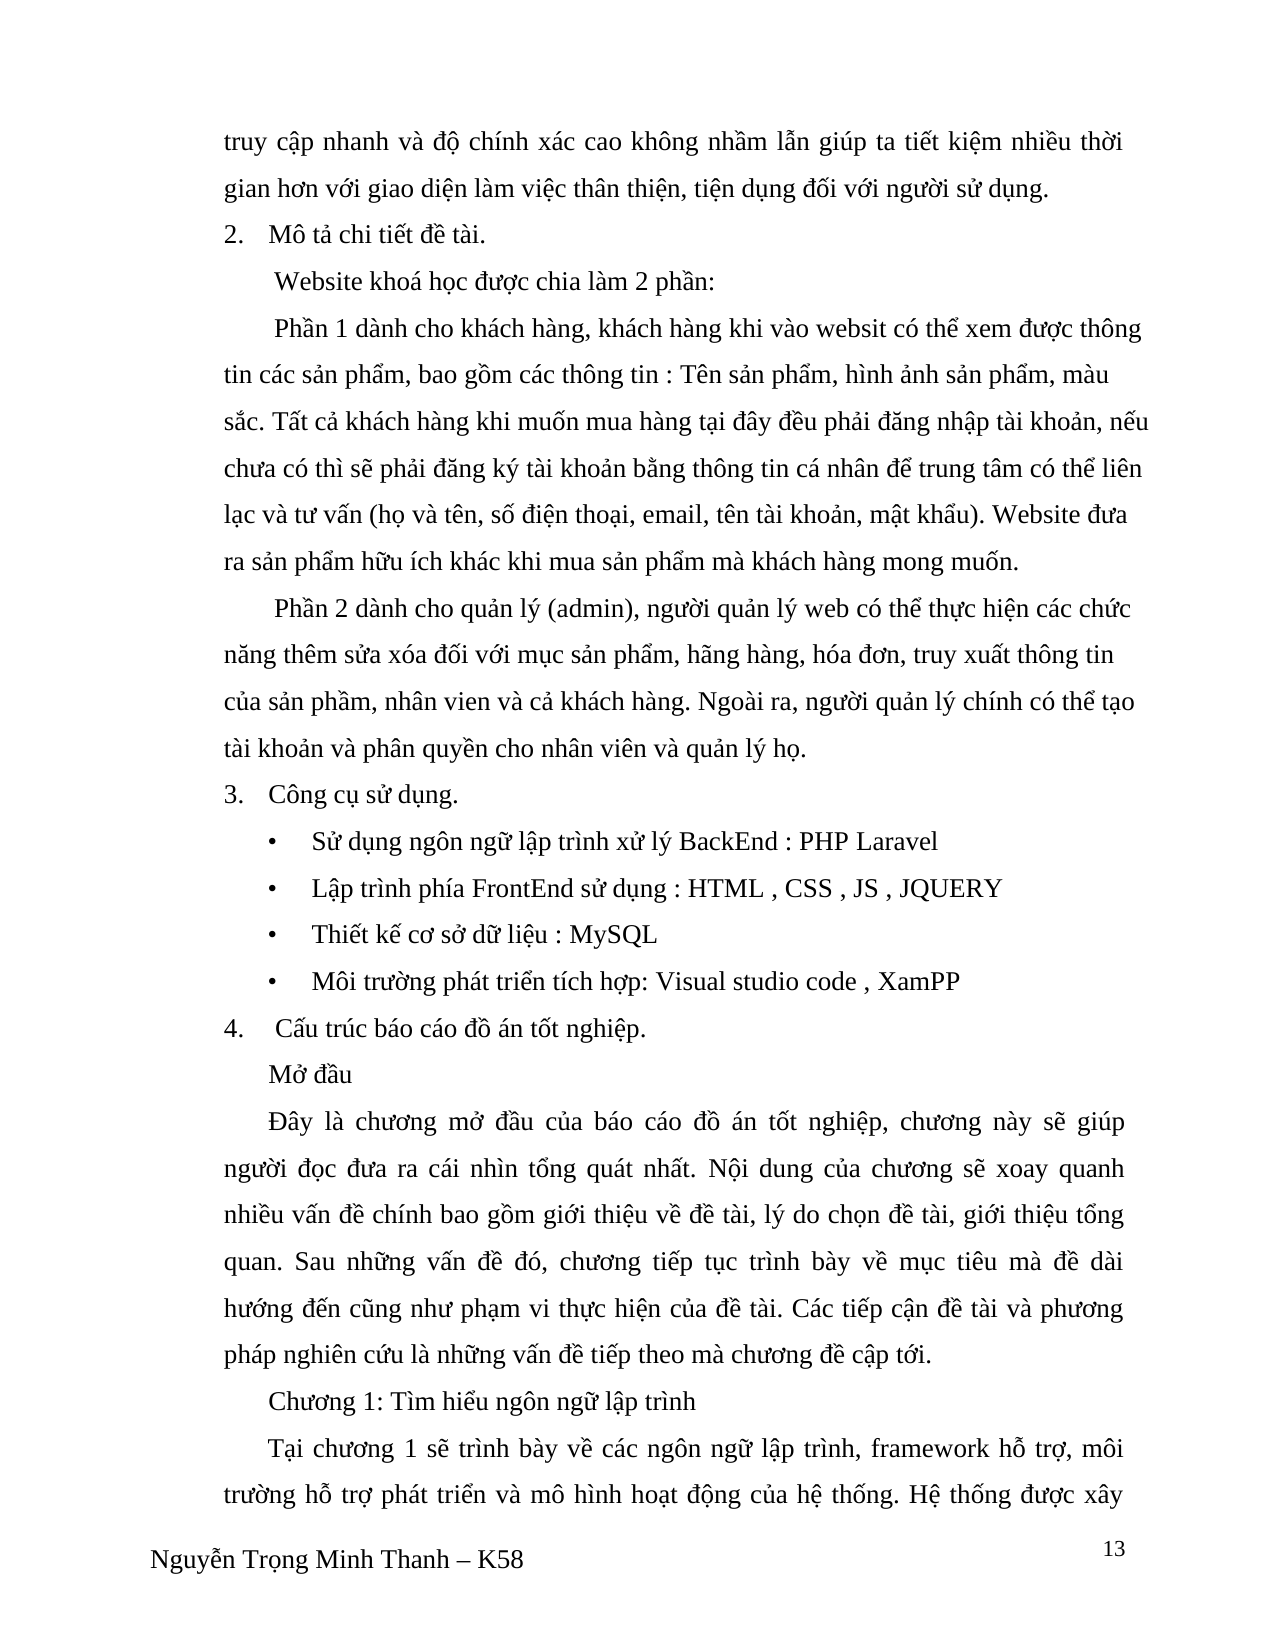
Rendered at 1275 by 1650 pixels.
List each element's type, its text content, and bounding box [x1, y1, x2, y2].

text Phần 1 dành cho khách hàng, khách hàng khi vào websit có thể xem được thông tin các sản phẩm, bao gồm các thông tin : Tên sản phẩm, hình ảnh sản phẩm, màu sắc. Tất cả khách hàng khi muốn mua hàng tại đây đều phải đăng nhập tài khoản, nếu chưa có thì sẽ phải đăng ký tài khoản bằng thông tin cá nhân để trung tâm có thể liên lạc và tư vấn (họ và tên, số điện thoại, email, tên tài khoản, mật khẩu). Website đưa ra sản phẩm hữu ích khác khi mua sản phẩm mà khách hàng mong muốn. [224, 312, 1154, 576]
list Lập trình phía FrontEnd sử dụng : HTML , CSS , JS , JQUERY [267, 872, 1154, 903]
list Sử dụng ngôn ngữ lập trình xử lý BackEnd : PHP Laravel [267, 825, 1154, 856]
list Cấu trúc báo cáo đồ án tốt nghiệp. [224, 1012, 646, 1043]
list Công cụ sử dụng. [224, 778, 1154, 809]
list Mở đầu [268, 1058, 646, 1089]
list Thiết kế cơ sở dữ liệu : MySQL [267, 918, 1154, 949]
list Môi trường phát triển tích hợp: Visual studio code , XamPP [267, 965, 1154, 996]
text Đây là chương mở đầu của báo cáo đồ án tốt nghiệp, chương này sẽ giúp người đọc đưa ra cái nhìn tổng quát nhất. Nội dung của chương sẽ xoay quanh nhiều vấn đề chính bao gồm giới thiệu về đề tài, lý do chọn đề tài, giới thiệu tổng quan. Sau những vấn đề đó, chương tiếp tục trình bày về mục tiêu mà đề dài hướng đến cũng như phạm vi thực hiện của đề tài. Các tiếp cận đề tài và phương pháp nghiên cứu là những vấn đề tiếp theo mà chương đề cập tới. [224, 1105, 1125, 1369]
text Phần 2 dành cho quản lý (admin), người quản lý web có thể thực hiện các chức năng thêm sửa xóa đối với mục sản phẩm, hãng hàng, hóa đơn, truy xuất thông tin của sản phầm, nhân vien và cả khách hàng. Ngoài ra, người quản lý chính có thể tạo tài khoản và phân quyền cho nhân viên và quản lý họ. [224, 592, 1154, 763]
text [224, 125, 1125, 203]
text Website khoá học được chia làm 2 phần: [224, 265, 1154, 296]
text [223, 1432, 1126, 1509]
text Chương 1: Tìm hiểu ngôn ngữ lập trình [268, 1385, 1154, 1416]
list Mô tả chi tiết đề tài. [224, 218, 1154, 249]
